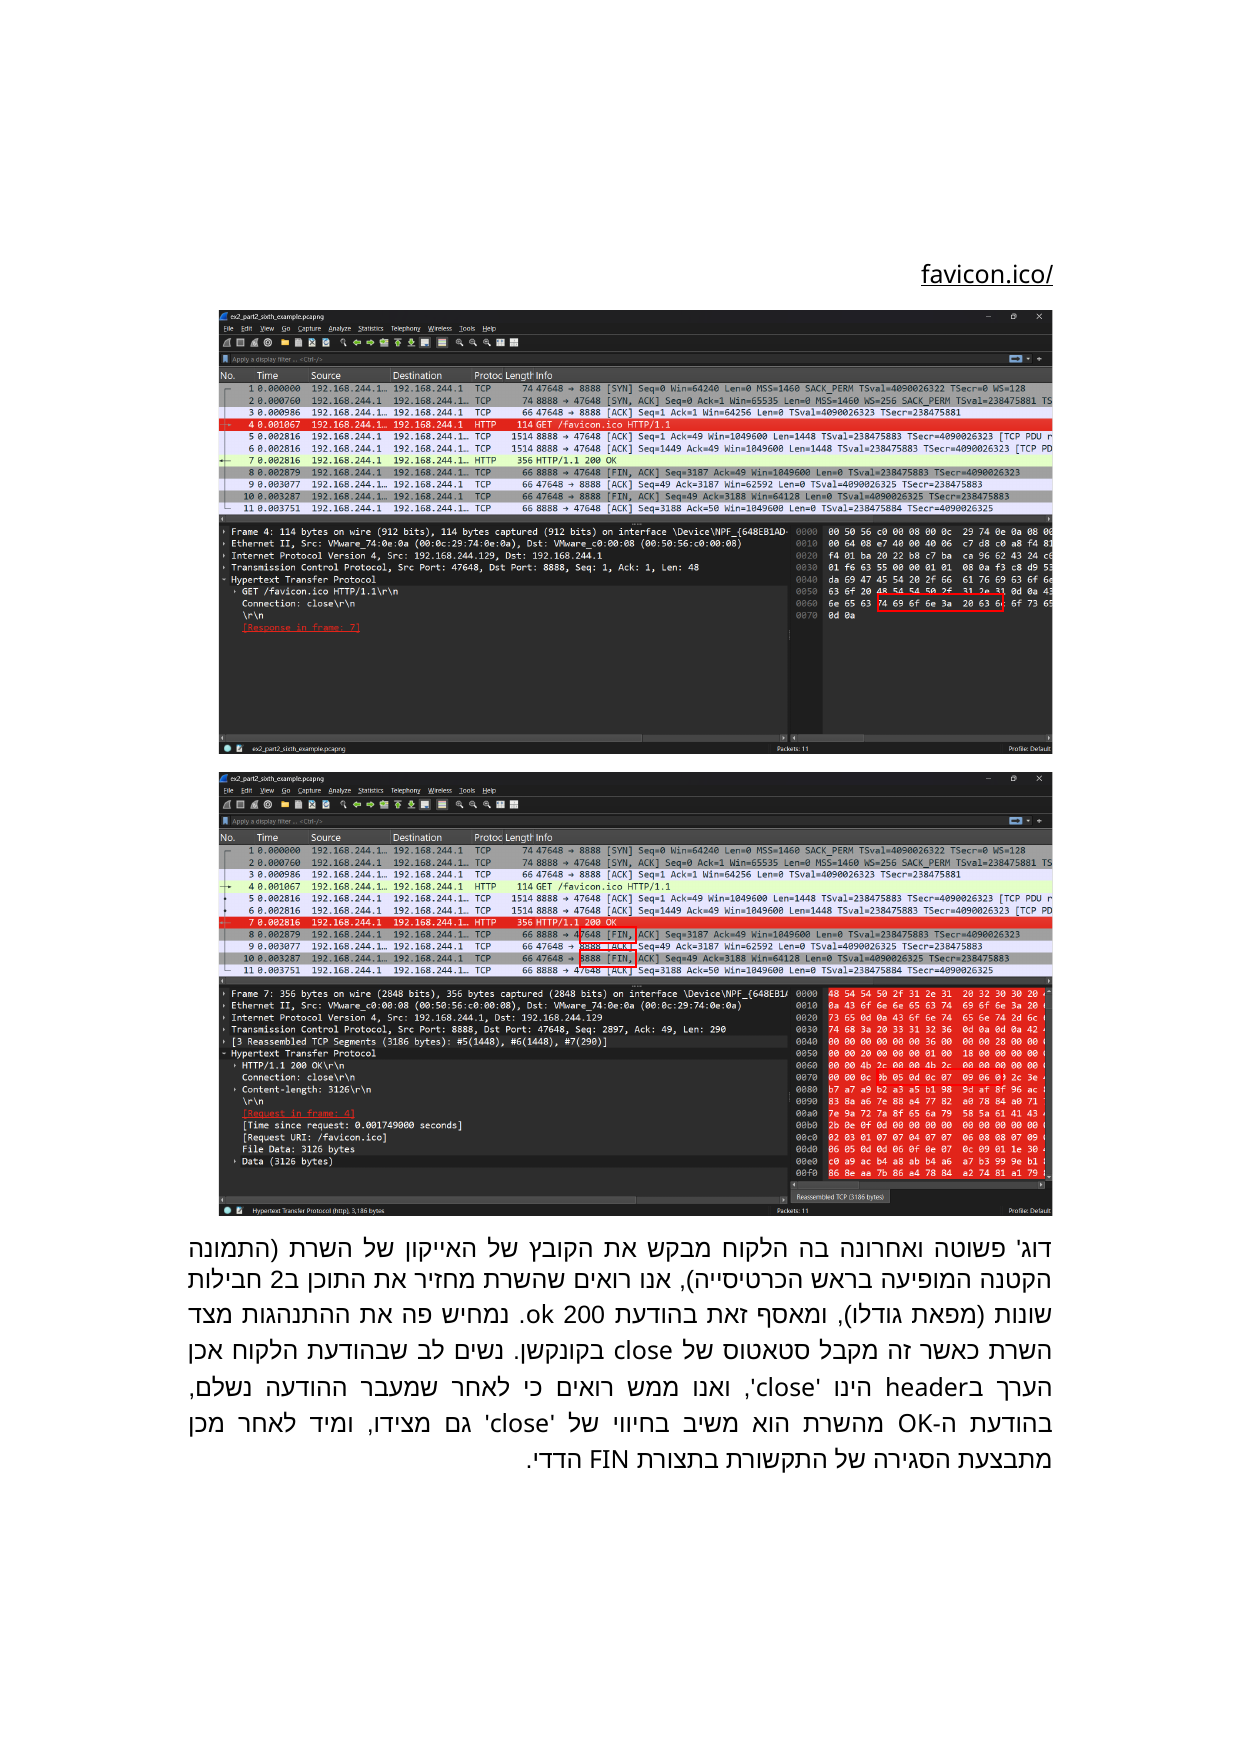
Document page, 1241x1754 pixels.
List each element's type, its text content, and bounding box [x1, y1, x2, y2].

text דוג' פשוטה ואחרונה בה הלקוח מבקש את הקובץ של האייקון של השרת (התמונה הקטנה המופיעה בראש הכרטיסייה), אנו רואים שהשרת מחזיר את התוכן ב2 חבילות שונות (מפאת גודלו), ומאסף זאת בהודעת 200 ok. נמחיש פה את ההתנהגות מצד השרת כאשר זה מקבל סטאטוס של close בקונקשן. נשים לב שבהודעת הלקוח אכן הערך בheader הינו 'close', ואנו ממש רואים כי לאחר שמעבר ההודעה נשלם, בהודעת ה-OK מהשרת הוא משיב בחיווי של 'close' גם מצידו, ומיד לאחר מכן מתבצעת הסגירה של התקשורת בתצורת FIN הדדי. [187, 1234, 1053, 1476]
picture [218, 772, 1053, 1216]
text /favicon.ico [187, 257, 1053, 291]
picture [218, 310, 1053, 754]
